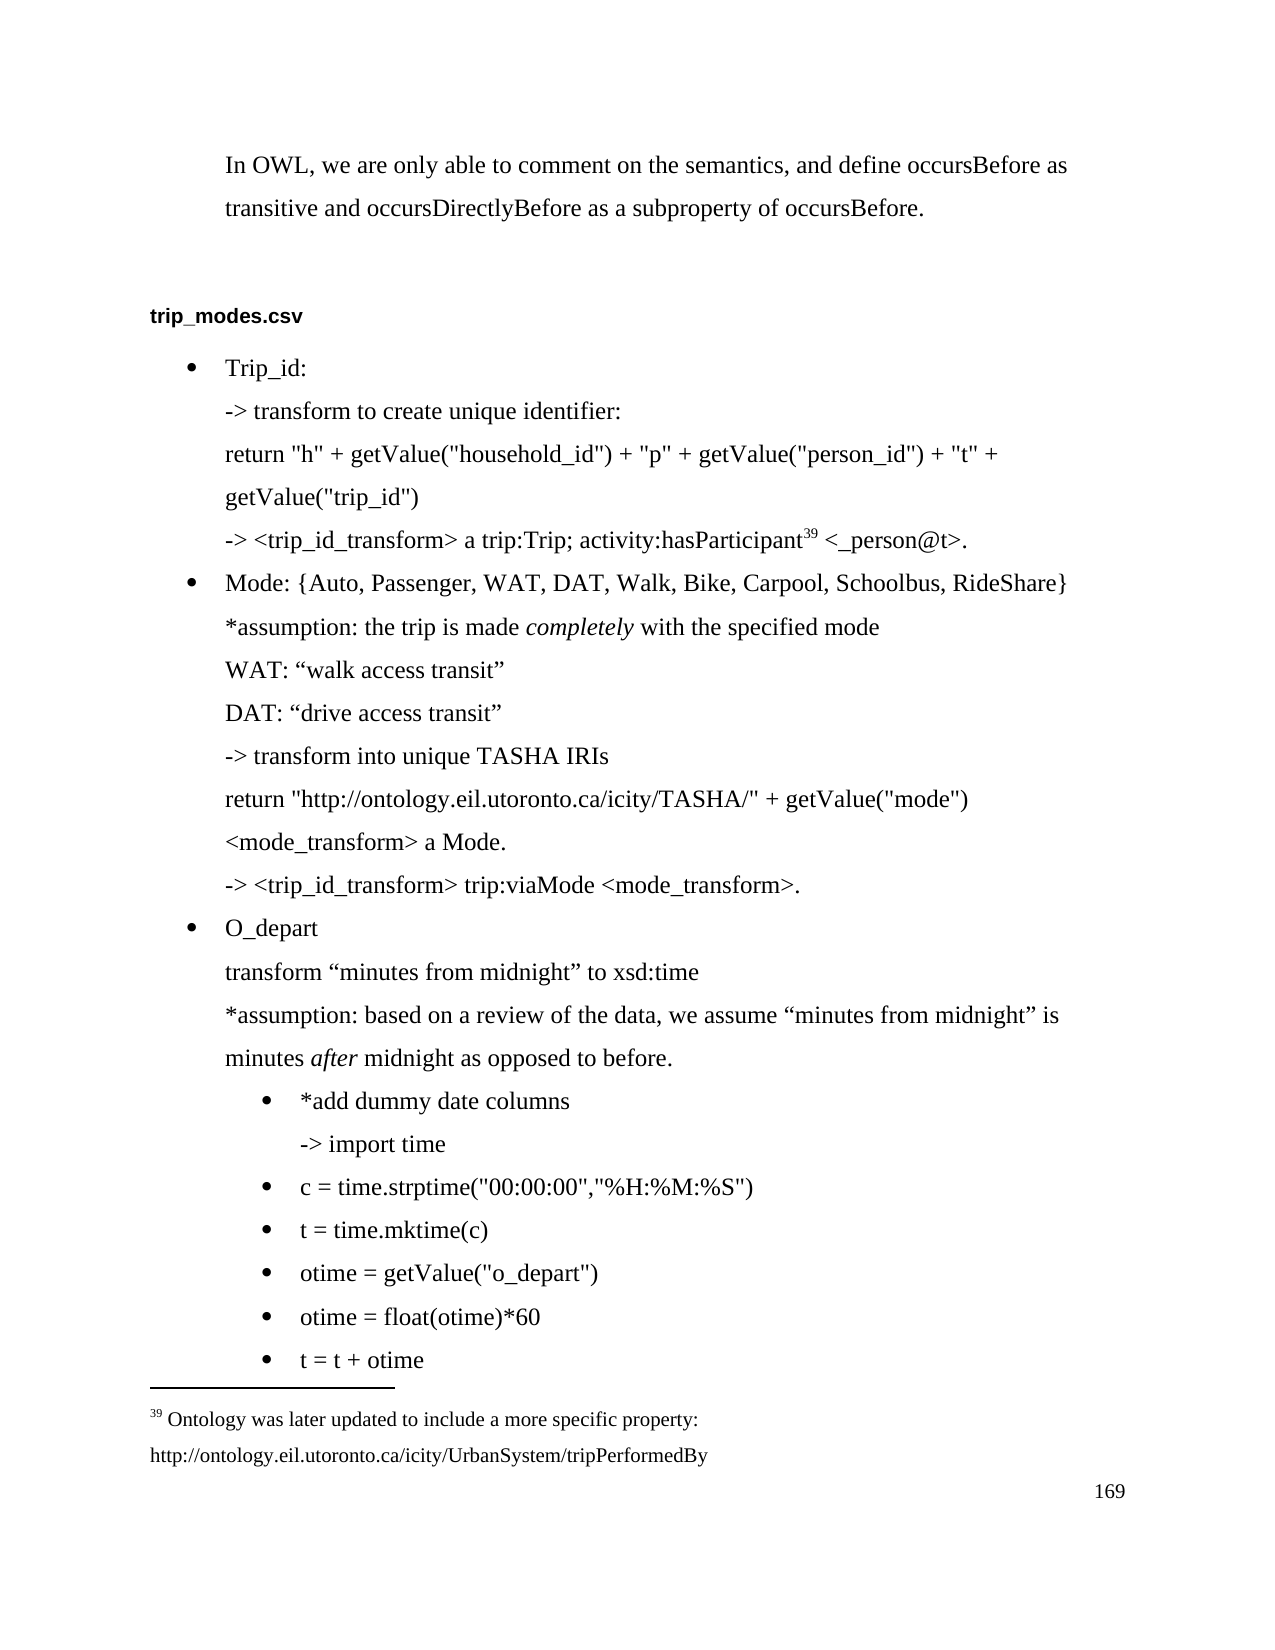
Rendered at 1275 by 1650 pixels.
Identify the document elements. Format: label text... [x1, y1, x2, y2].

list t = t + otime [262, 1345, 1125, 1373]
list otime = float(otime)*60 [262, 1302, 1125, 1330]
list Trip_id: -> transform to create unique identifier: return "h" + getValue("household_id") + "p" + getValue("person_id") + "t" + getValue("trip_id") -> <trip_id_transform> a trip:Trip; activity:hasParticipant <_person@t>. [187, 353, 1125, 554]
list t = time.mktime(c) [262, 1215, 1125, 1244]
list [187, 150, 1125, 265]
list c = time.strptime("00:00:00","%H:%M:%S") [262, 1172, 1125, 1201]
list otime = getValue("o_depart") [262, 1258, 1125, 1287]
list O_depart transform “minutes from midnight” to xsd:time *assumption: based on a review of the data, we assume “minutes from midnight” is minutes after midnight as opposed to before. [187, 913, 1125, 1072]
subtitle trip_modes.csv [150, 304, 1125, 328]
list *add dummy date columns -> import time [262, 1086, 1125, 1158]
list Mode: {Auto, Passenger, WAT, DAT, Walk, Bike, Carpool, Schoolbus, RideShare} *assumption: the trip is made completely with the specified mode WAT: “walk access transit” DAT: “drive access transit” -> transform into unique TASHA IRIs return "http://ontology.eil.utoronto.ca/icity/TASHA/" + getValue("mode") <mode_transform> a Mode. -> <trip_id_transform> trip:viaMode <mode_transform>. [187, 568, 1125, 899]
